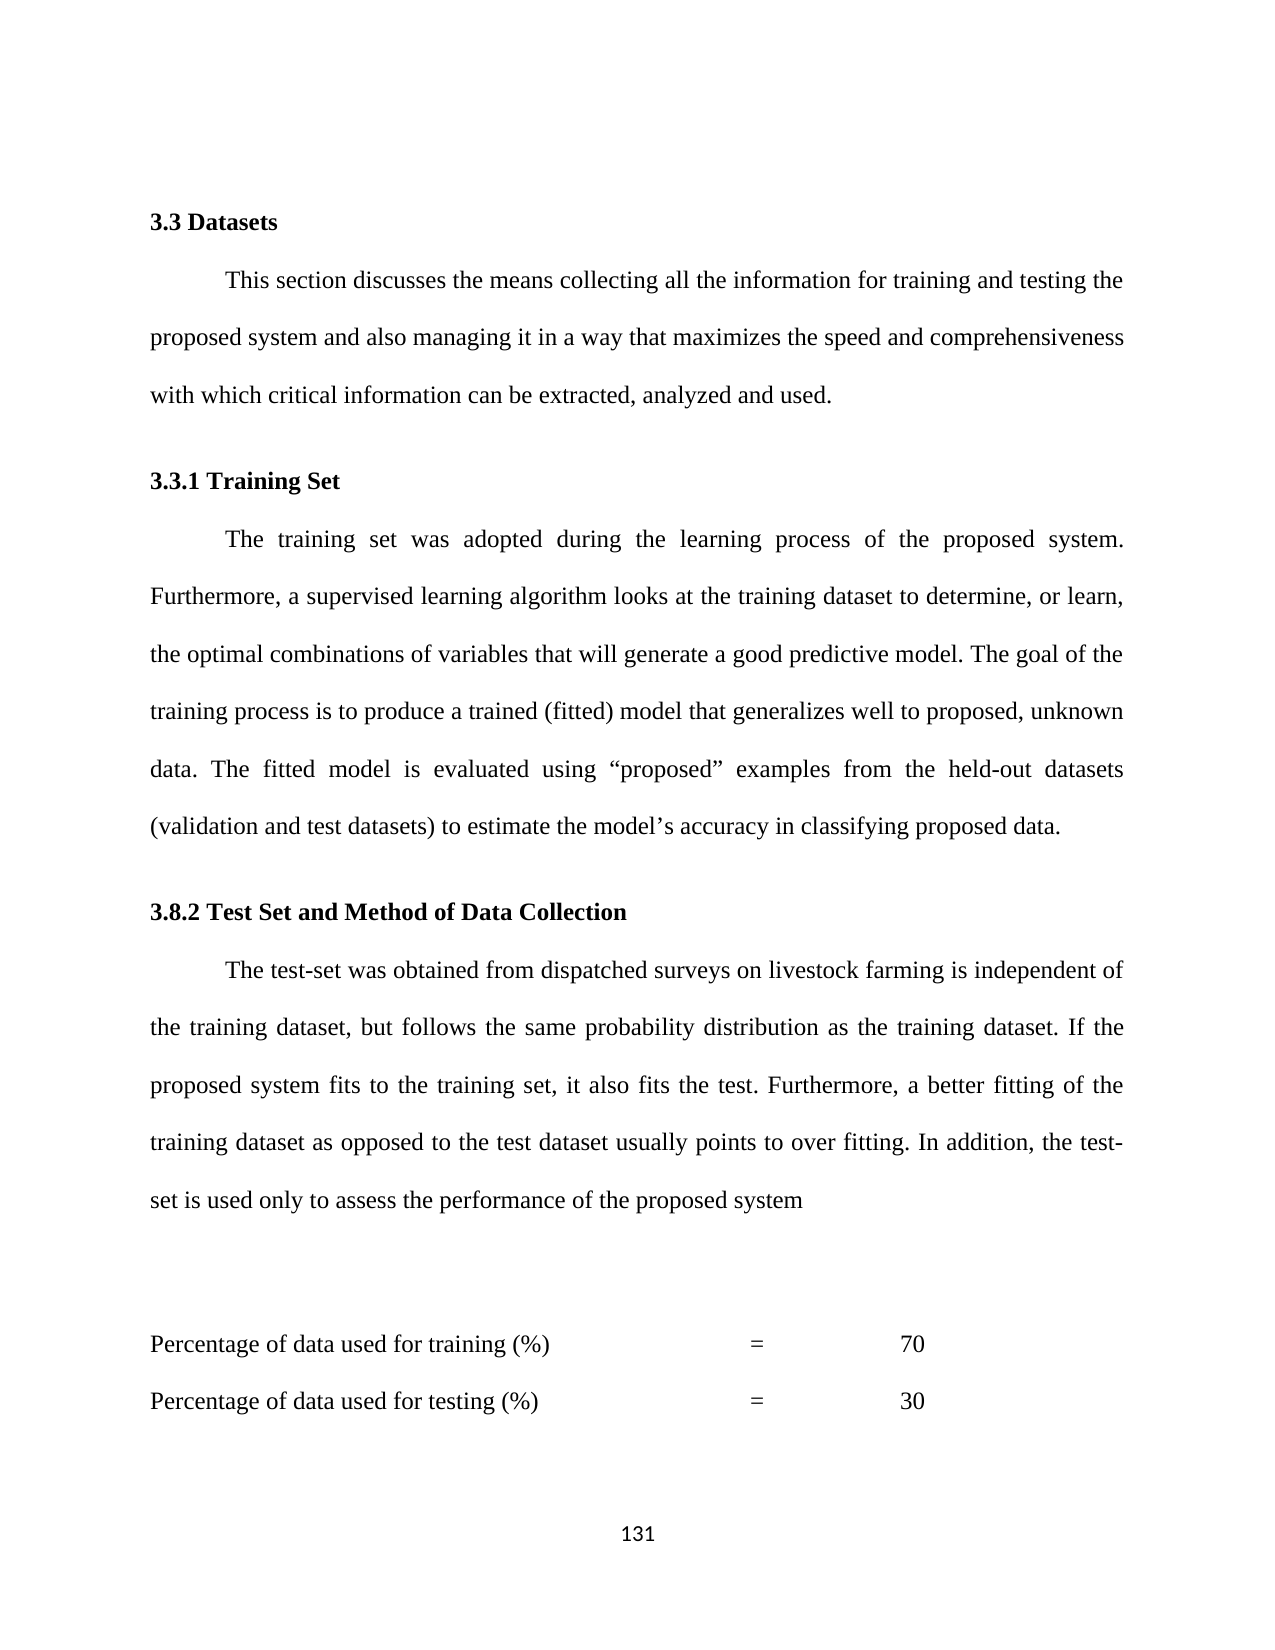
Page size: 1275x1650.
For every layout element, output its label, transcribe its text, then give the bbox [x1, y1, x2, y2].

text 3.3.1 Training Set [150, 466, 1125, 495]
text Percentage of data used for testing (%) = 30 [150, 1386, 1153, 1415]
text 3.3 Datasets [150, 207, 1125, 236]
text Percentage of data used for training (%) = 70 [150, 1329, 1153, 1357]
text The test-set was obtained from dispatched surveys on livestock farming is independent of the training dataset, but follows the same probability distribution as the training dataset. If the proposed system fits to the training set, it also fits the test. Furthermore, a better fitting of the training dataset as opposed to the test dataset usually points to over fitting. In addition, the test-set is used only to assess the performance of the proposed system [150, 955, 1125, 1214]
text The training set was adopted during the learning process of the proposed system. Furthermore, a supervised learning algorithm looks at the training dataset to determine, or learn, the optimal combinations of variables that will generate a good predictive model. The goal of the training process is to produce a trained (fitted) model that generalizes well to proposed, unknown data. The fitted model is evaluated using “proposed” examples from the held-out datasets (validation and test datasets) to estimate the model’s accuracy in classifying proposed data. [150, 524, 1125, 840]
text This section discusses the means collecting all the information for training and testing the proposed system and also managing it in a way that maximizes the speed and comprehensiveness with which critical information can be extracted, analyzed and used. [150, 265, 1125, 409]
text 3.8.2 Test Set and Method of Data Collection [150, 897, 1125, 926]
